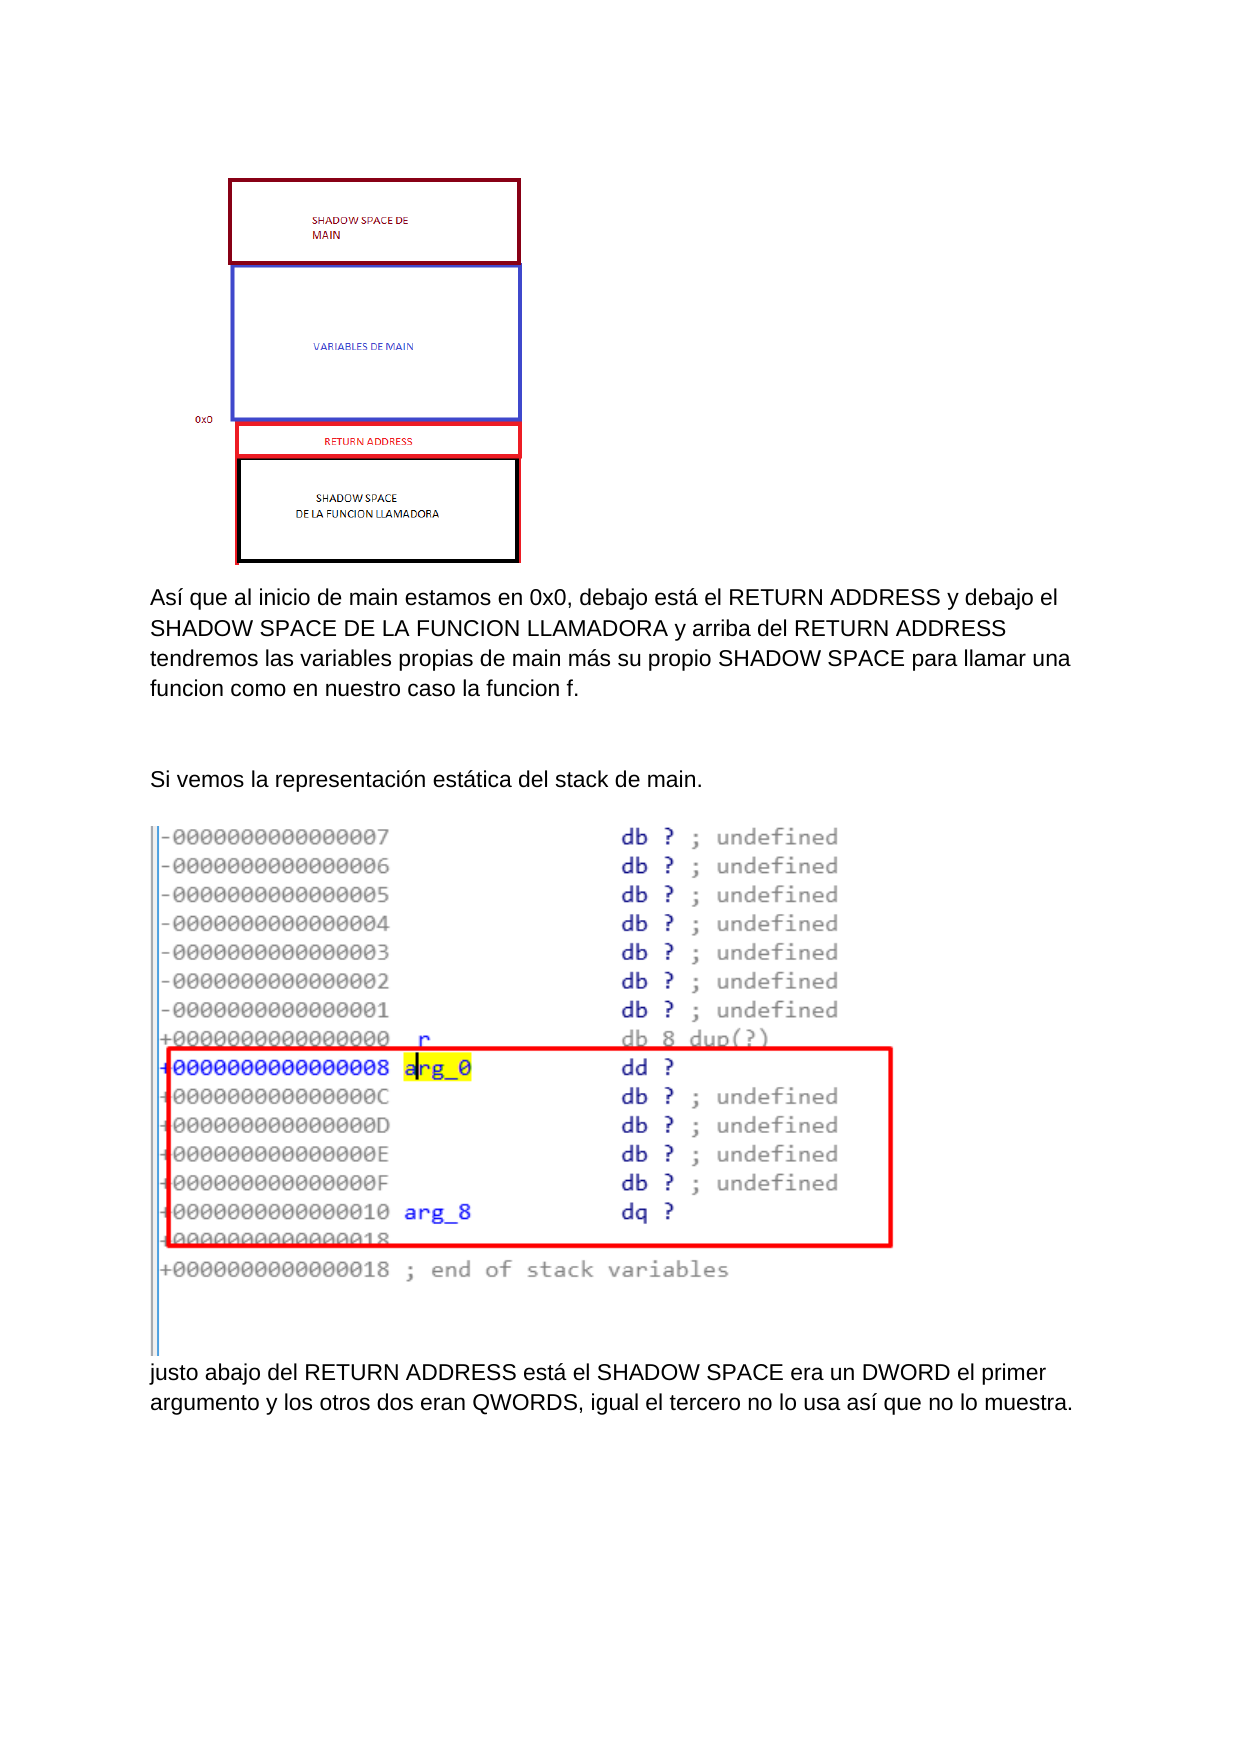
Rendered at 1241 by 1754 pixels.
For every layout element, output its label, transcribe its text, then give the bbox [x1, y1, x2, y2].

text Así que al inicio de main estamos en 0x0, debajo está el RETURN ADDRESS y debajo el SHADOW SPACE DE LA FUNCION LLAMADORA y arriba del RETURN ADDRESS tendremos las variables propias de main más su propio SHADOW SPACE para llamar una funcion como en nuestro caso la funcion f. [150, 584, 1090, 701]
picture [150, 826, 1091, 1356]
picture [150, 150, 599, 581]
text Si vemos la representación estática del stack de main. [150, 766, 1090, 792]
text justo abajo del RETURN ADDRESS está el SHADOW SPACE era un DWORD el primer argumento y los otros dos eran QWORDS, igual el tercero no lo usa así que no lo muestra. [150, 1359, 1090, 1416]
